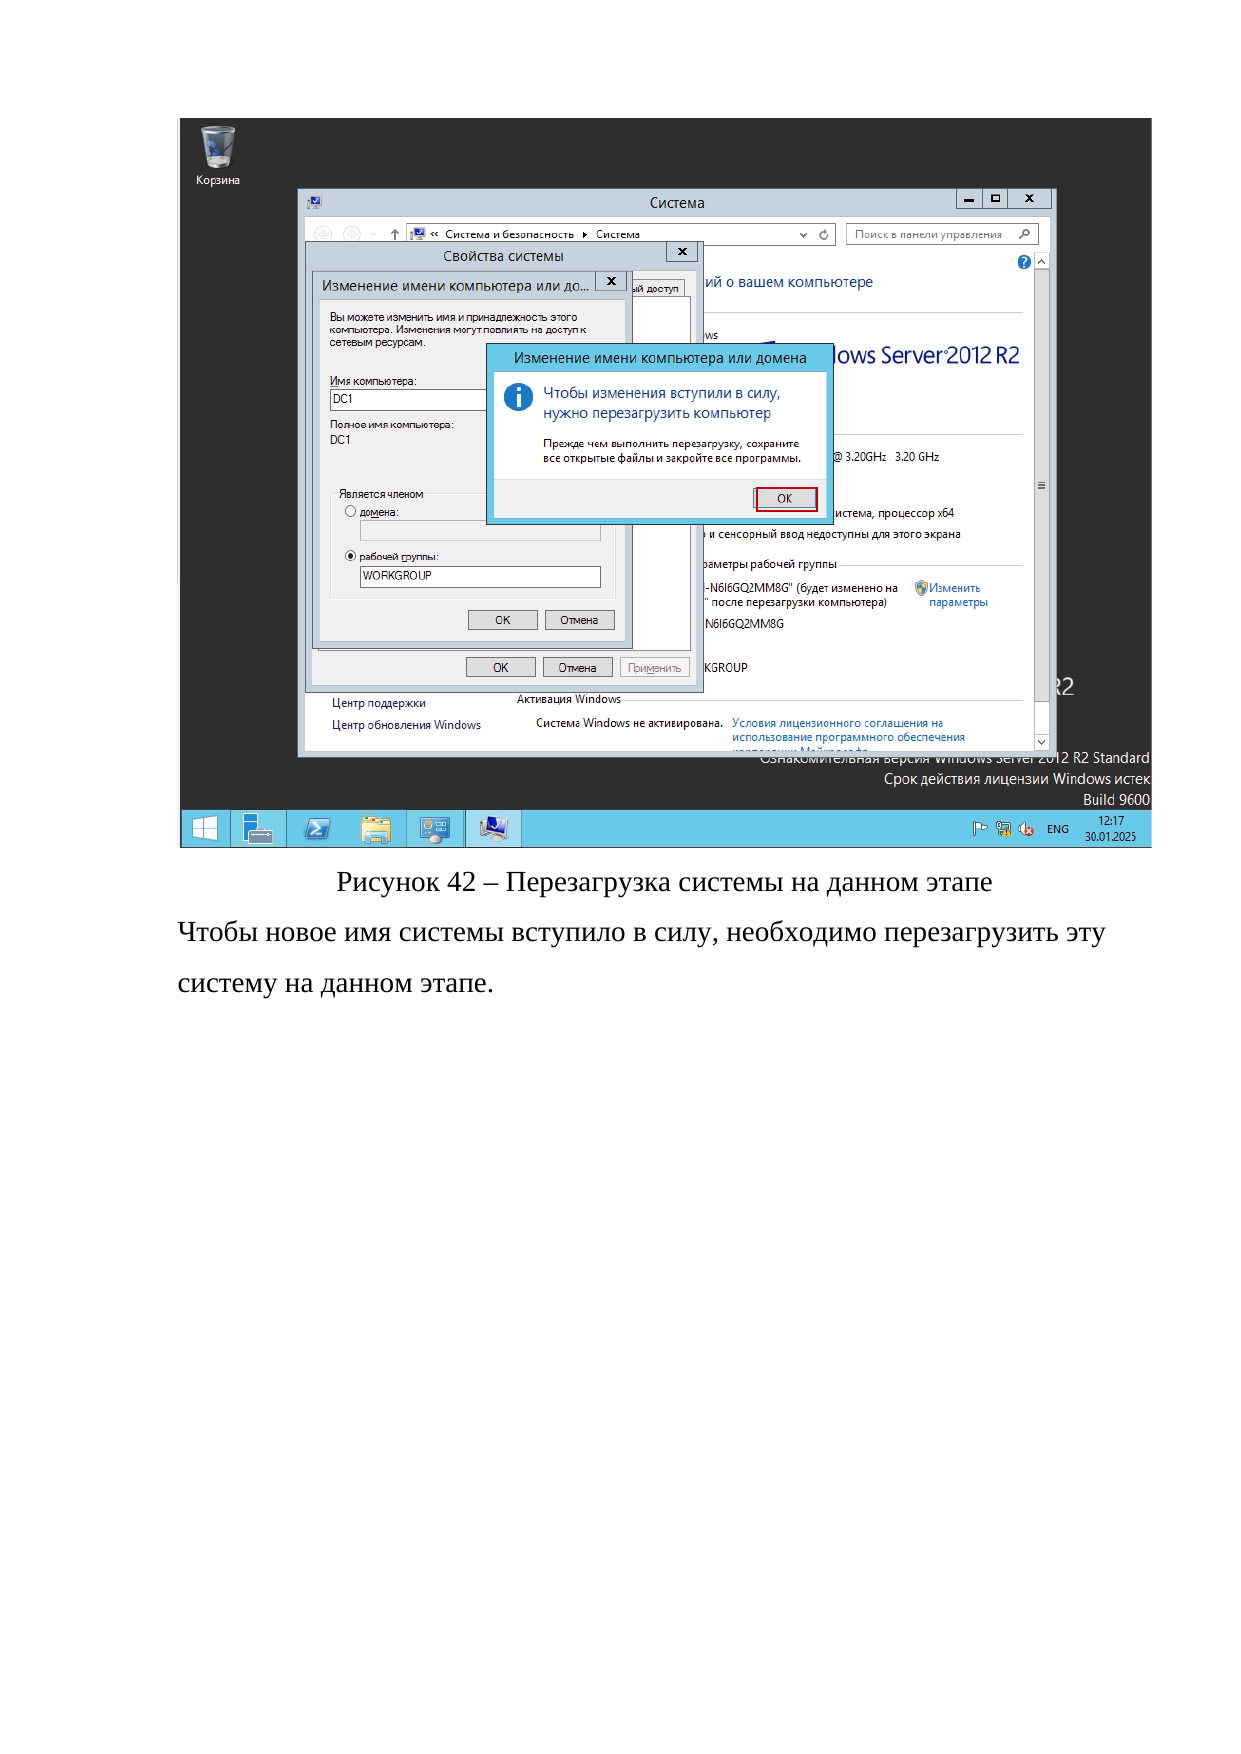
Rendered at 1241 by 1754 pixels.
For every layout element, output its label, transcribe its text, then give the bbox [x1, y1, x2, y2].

text Чтобы новое имя системы вступило в силу, необходимо перезагрузить эту систему на данном этапе. [177, 914, 1152, 998]
text Рисунок 42 – Перезагрузка системы на данном этапе [177, 864, 1152, 898]
picture [177, 118, 1152, 848]
